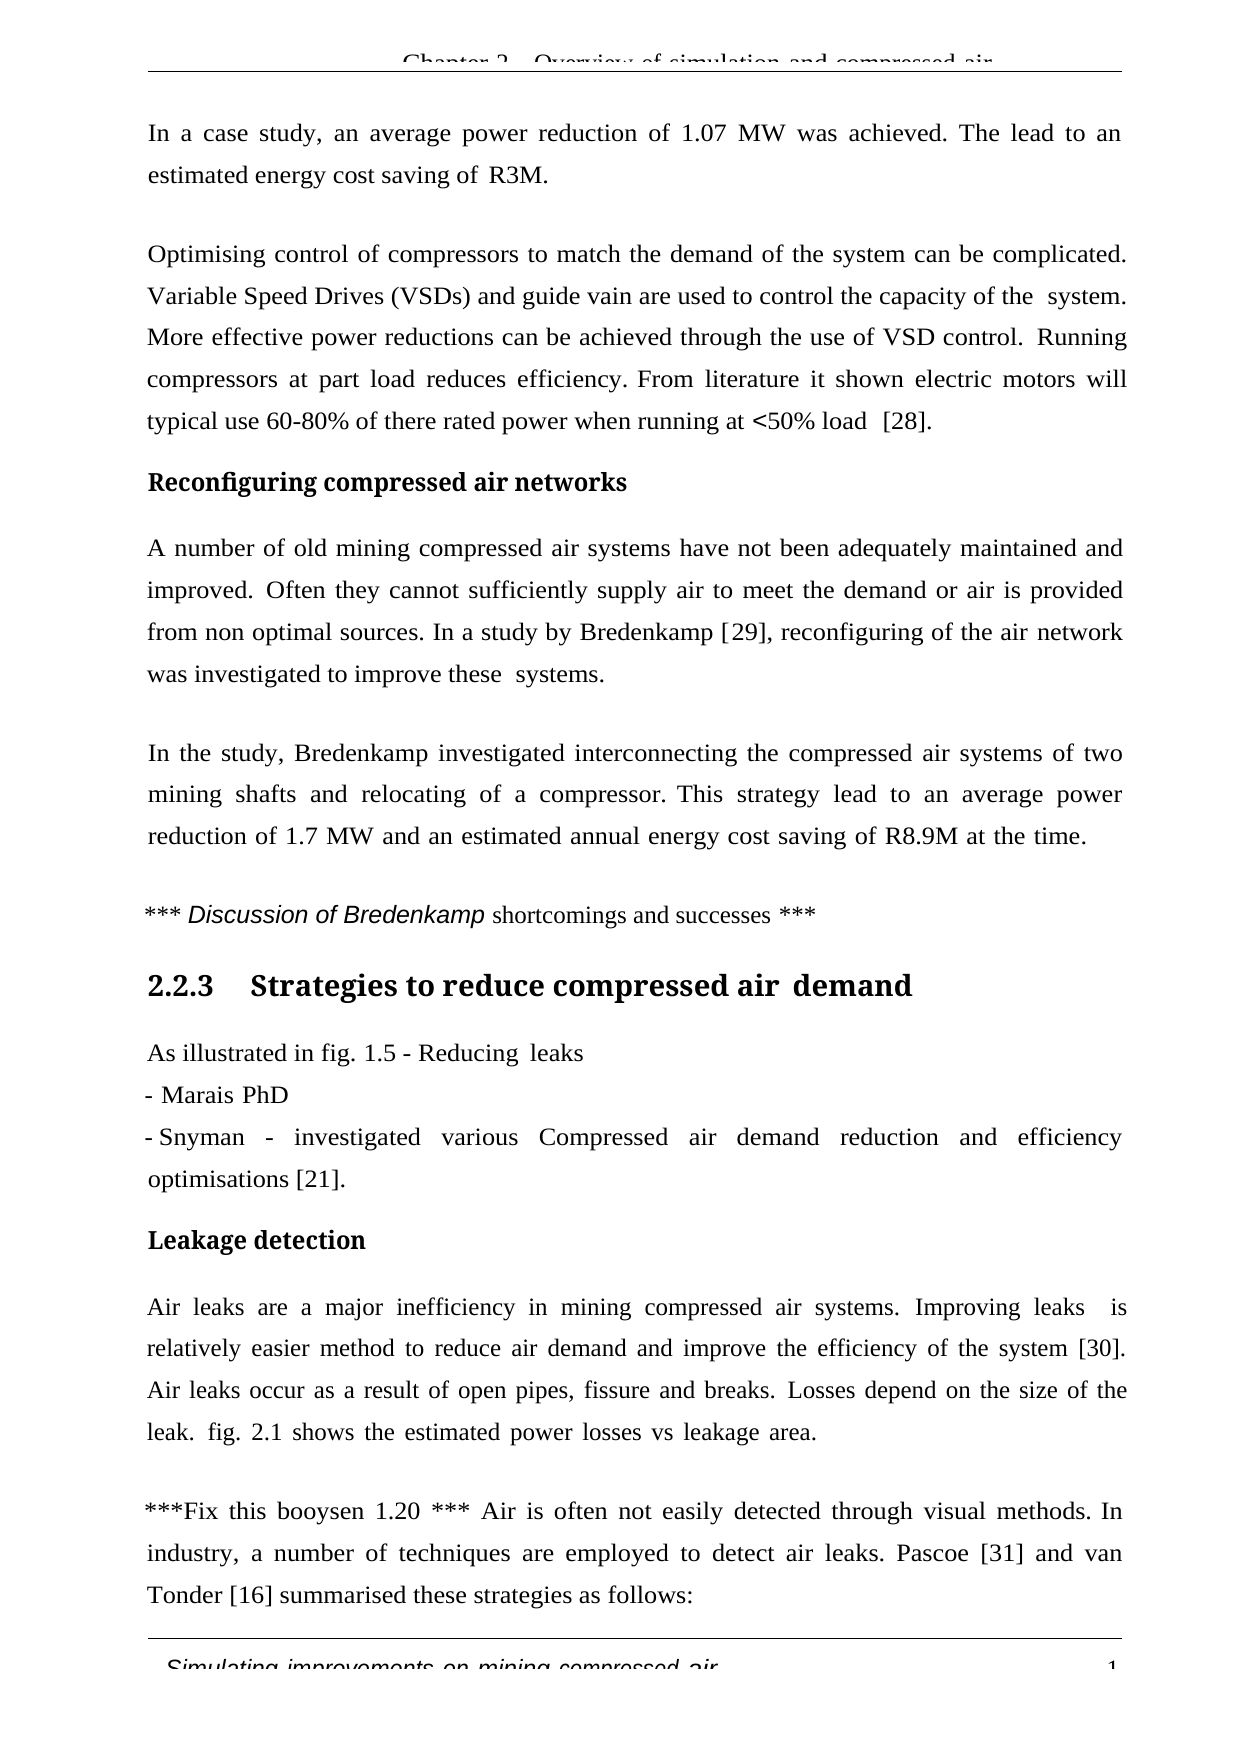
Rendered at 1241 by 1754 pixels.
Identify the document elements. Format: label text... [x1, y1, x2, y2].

text ***Fix this booysen 1.20 *** Air is often not easily detected through visual methods. In industry, a number of techniques are employed to detect air leaks. Pascoe [31] and van Tonder [16] summarised these strategies as follows: [144, 1496, 1122, 1608]
text As illustrated in fig. 1.5 - Reducing leaks [147, 1038, 1138, 1067]
text A number of old mining compressed air systems have not been adequately maintained and improved. Often they cannot sufficiently supply air to meet the demand or air is provided from non optimal sources. In a study by Bredenkamp [29], reconfiguring of the air network was investigated to improve these systems. [147, 533, 1123, 687]
text In the study, Bredenkamp investigated interconnecting the compressed air systems of two mining shafts and relocating of a compressor. This strategy lead to an average power reduction of 1.7 MW and an estimated annual energy cost saving of R8.9M at the time. [148, 738, 1123, 850]
list Snyman - investigated various Compressed air demand reduction and efficiency optimisations [21]. [144, 1122, 1122, 1193]
list Marais PhD [144, 1080, 1138, 1109]
subtitle Reconfiguring compressed air networks [148, 464, 1138, 498]
text Optimising control of compressors to match the demand of the system can be complicated. Variable Speed Drives (VSDs) and guide vain are used to control the capacity of the system. More effective power reductions can be achieved through the use of VSD control. Running compressors at part load reduces efficiency. From literature it shown electric motors will typical use 60-80% of there rated power when running at <50% load [28]. [147, 239, 1127, 435]
text In a case study, an average power reduction of 1.07 MW was achieved. The lead to an estimated energy cost saving of R3M. [148, 118, 1122, 189]
subtitle Strategies to reduce compressed air demand [148, 965, 1138, 1004]
subtitle Leakage detection [148, 1223, 1138, 1257]
text Air leaks are a major inefficiency in mining compressed air systems. Improving leaks is relatively easier method to reduce air demand and improve the efficiency of the system [30]. Air leaks occur as a result of open pipes, fissure and breaks. Losses depend on the size of the leak. fig. 2.1 shows the estimated power losses vs leakage area. [147, 1292, 1127, 1446]
text *** Discussion of Bredenkamp shortcomings and successes *** [144, 900, 1138, 929]
